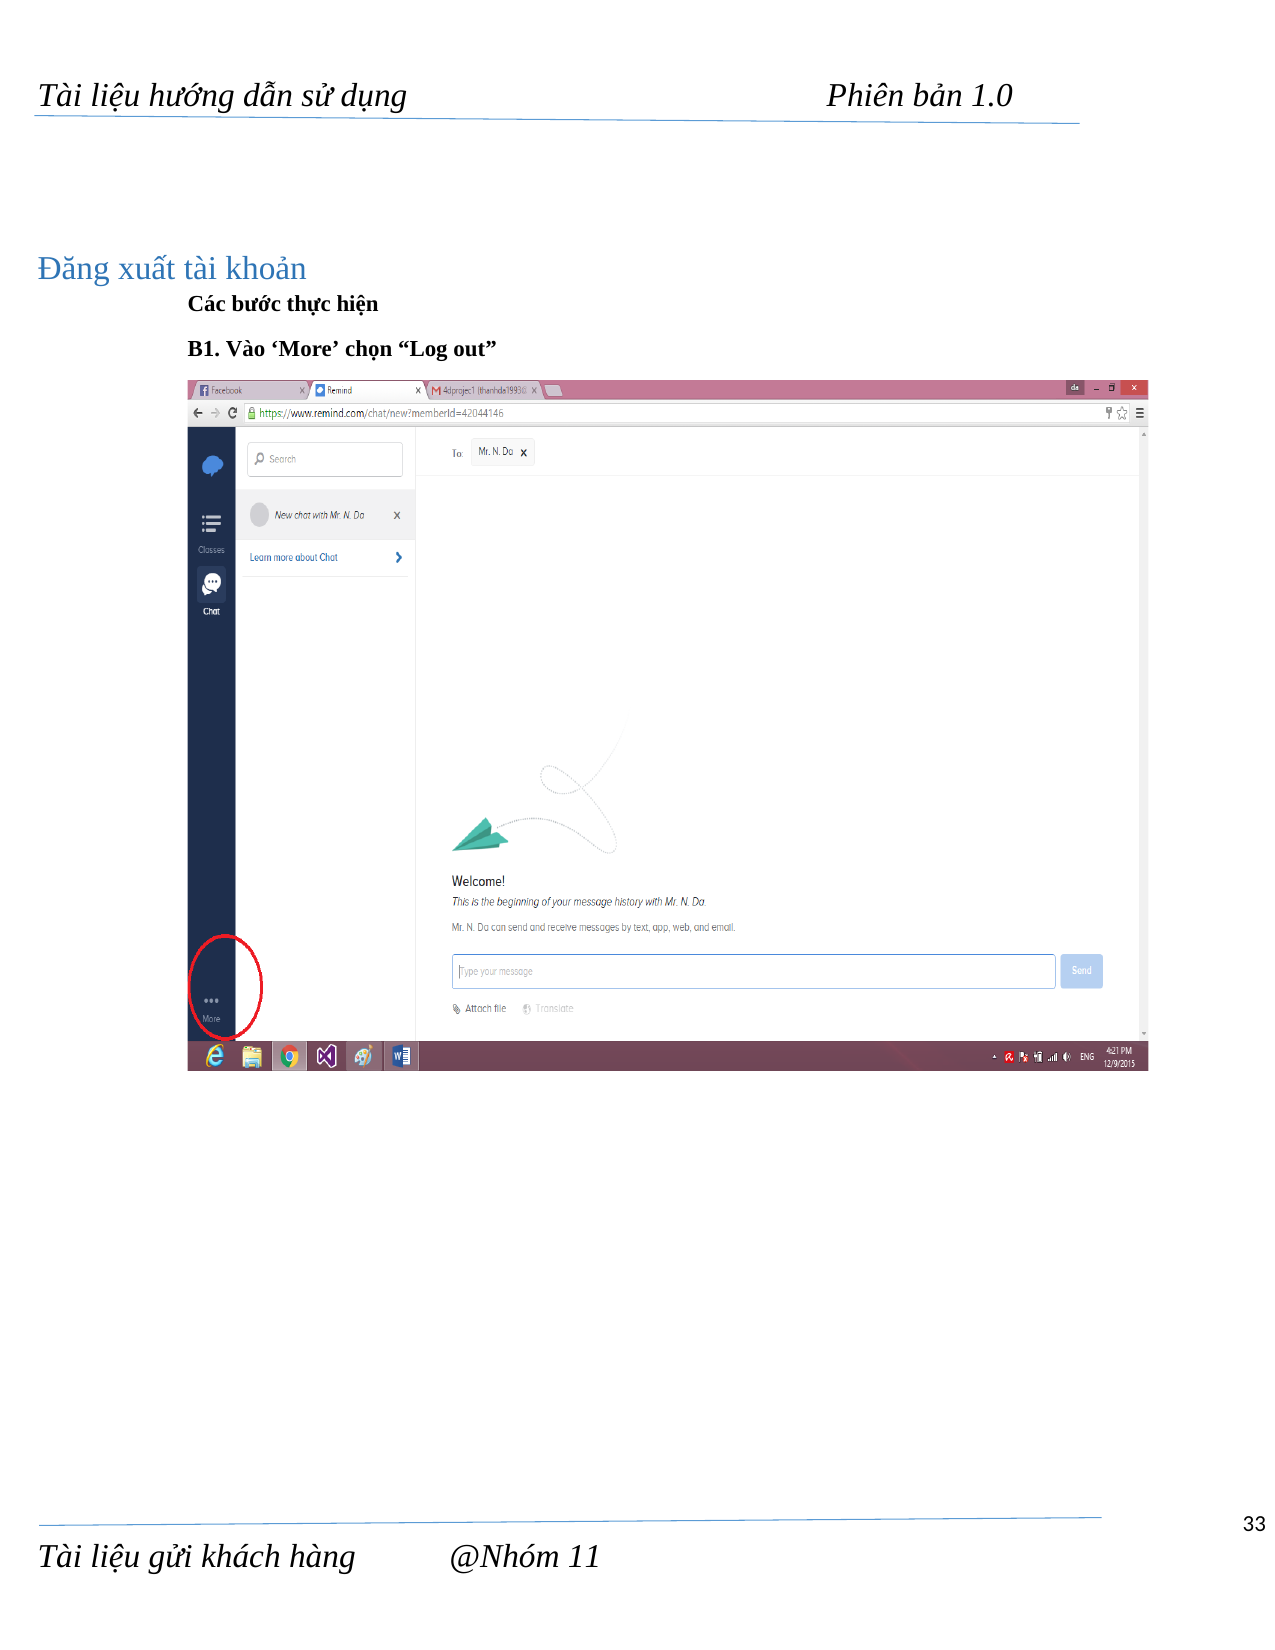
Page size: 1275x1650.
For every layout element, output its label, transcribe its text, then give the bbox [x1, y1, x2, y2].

picture [187, 380, 1149, 1071]
text B1. Vào ‘More’ chọn “Log out” [84, 335, 1266, 361]
text Các bước thực hiện [84, 290, 1266, 316]
subtitle Đăng xuất tài khoản [37, 248, 1266, 287]
